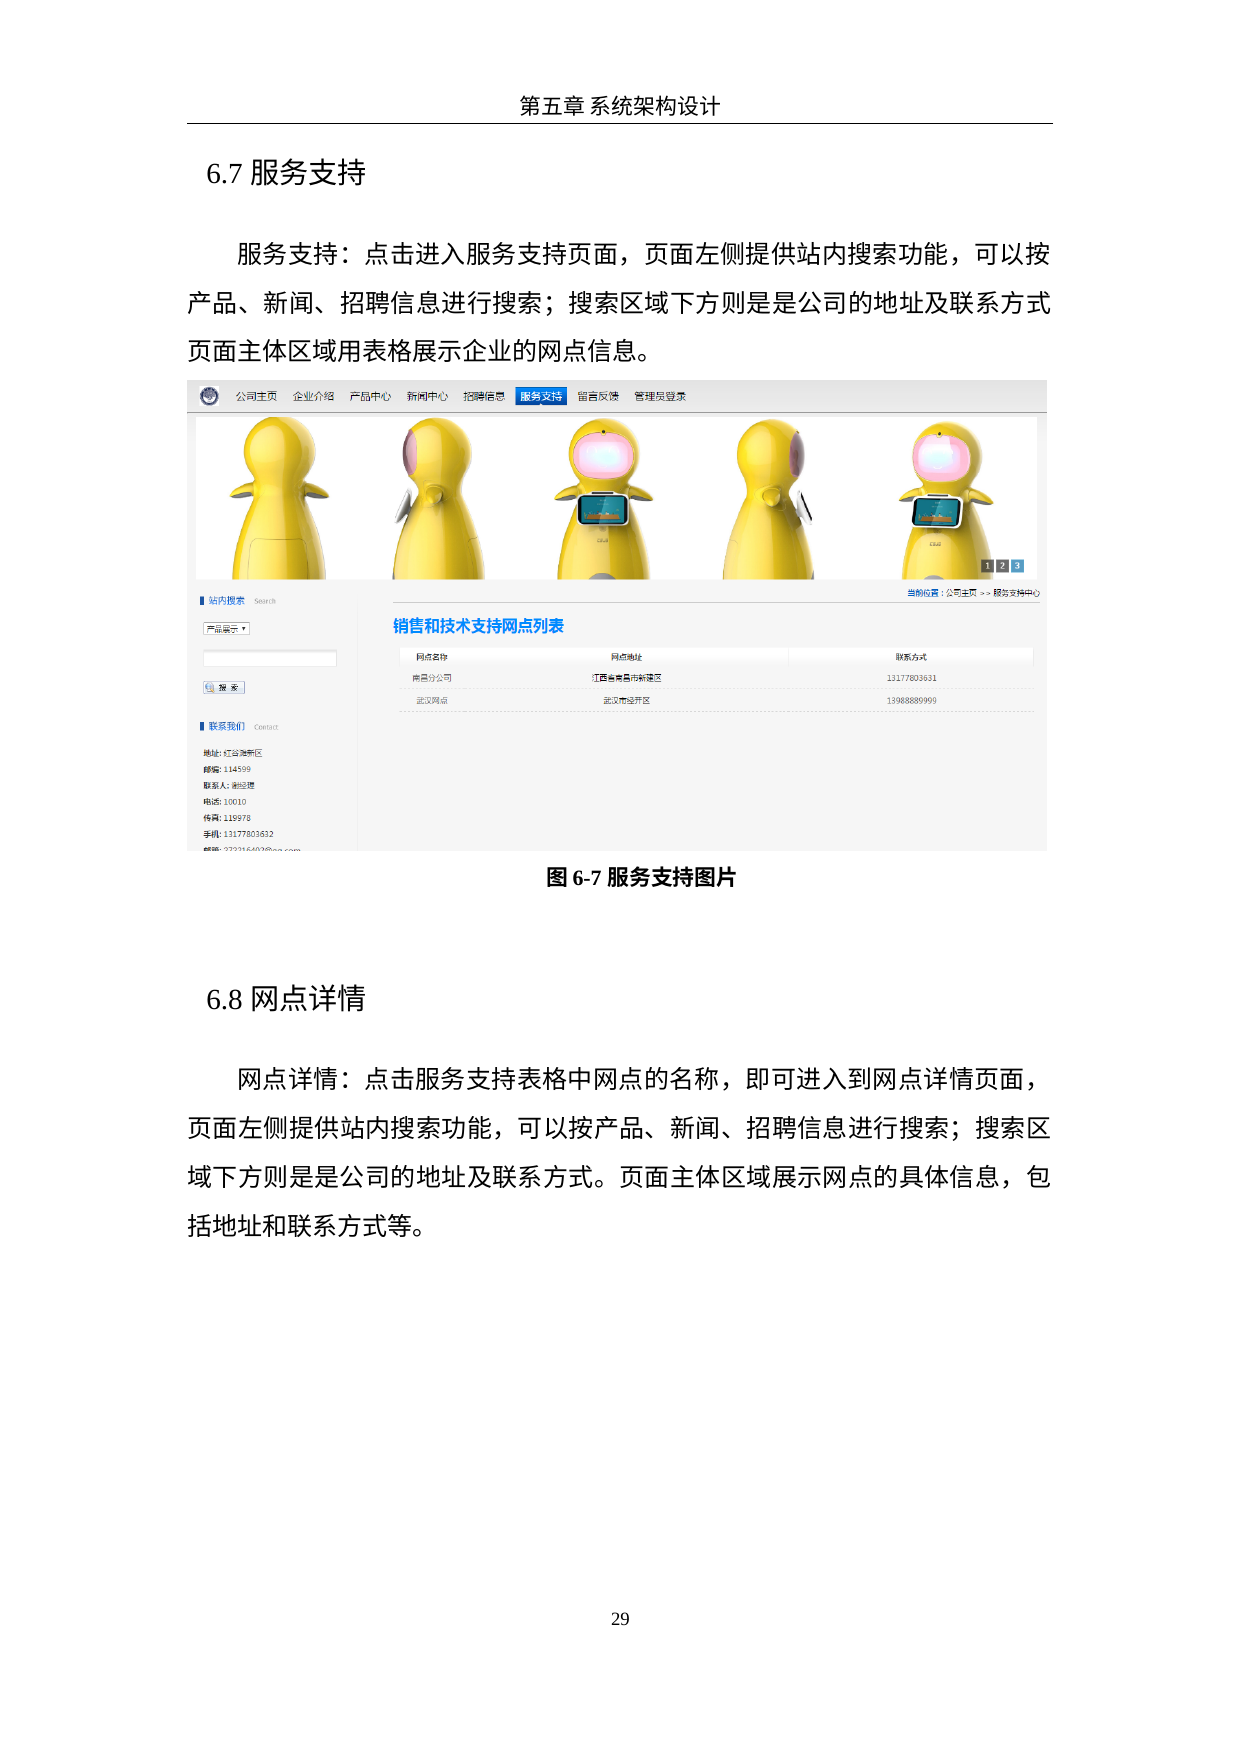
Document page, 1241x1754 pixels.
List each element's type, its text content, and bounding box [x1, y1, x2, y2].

text 服务支持：点击进入服务支持页面，页面左侧提供站内搜索功能，可以按产品、新闻、招聘信息进行搜索；搜索区域下方则是是公司的地址及联系方式。页面主体区域用表格展示企业的网点信息。 [187, 234, 1053, 368]
text 图6-7 服务支持图片 [187, 860, 1053, 892]
text 网点详情：点击服务支持表格中网点的名称，即可进入到网点详情页面，页面左侧提供站内搜索功能，可以按产品、新闻、招聘信息进行搜索；搜索区域下方则是是公司的地址及联系方式。页面主体区域展示网点的具体信息，包括地址和联系方式等。 [187, 1060, 1053, 1243]
subtitle 6.8 网点详情 [206, 976, 1053, 1018]
subtitle 6.7 服务支持 [206, 150, 1053, 192]
picture [187, 380, 1047, 851]
